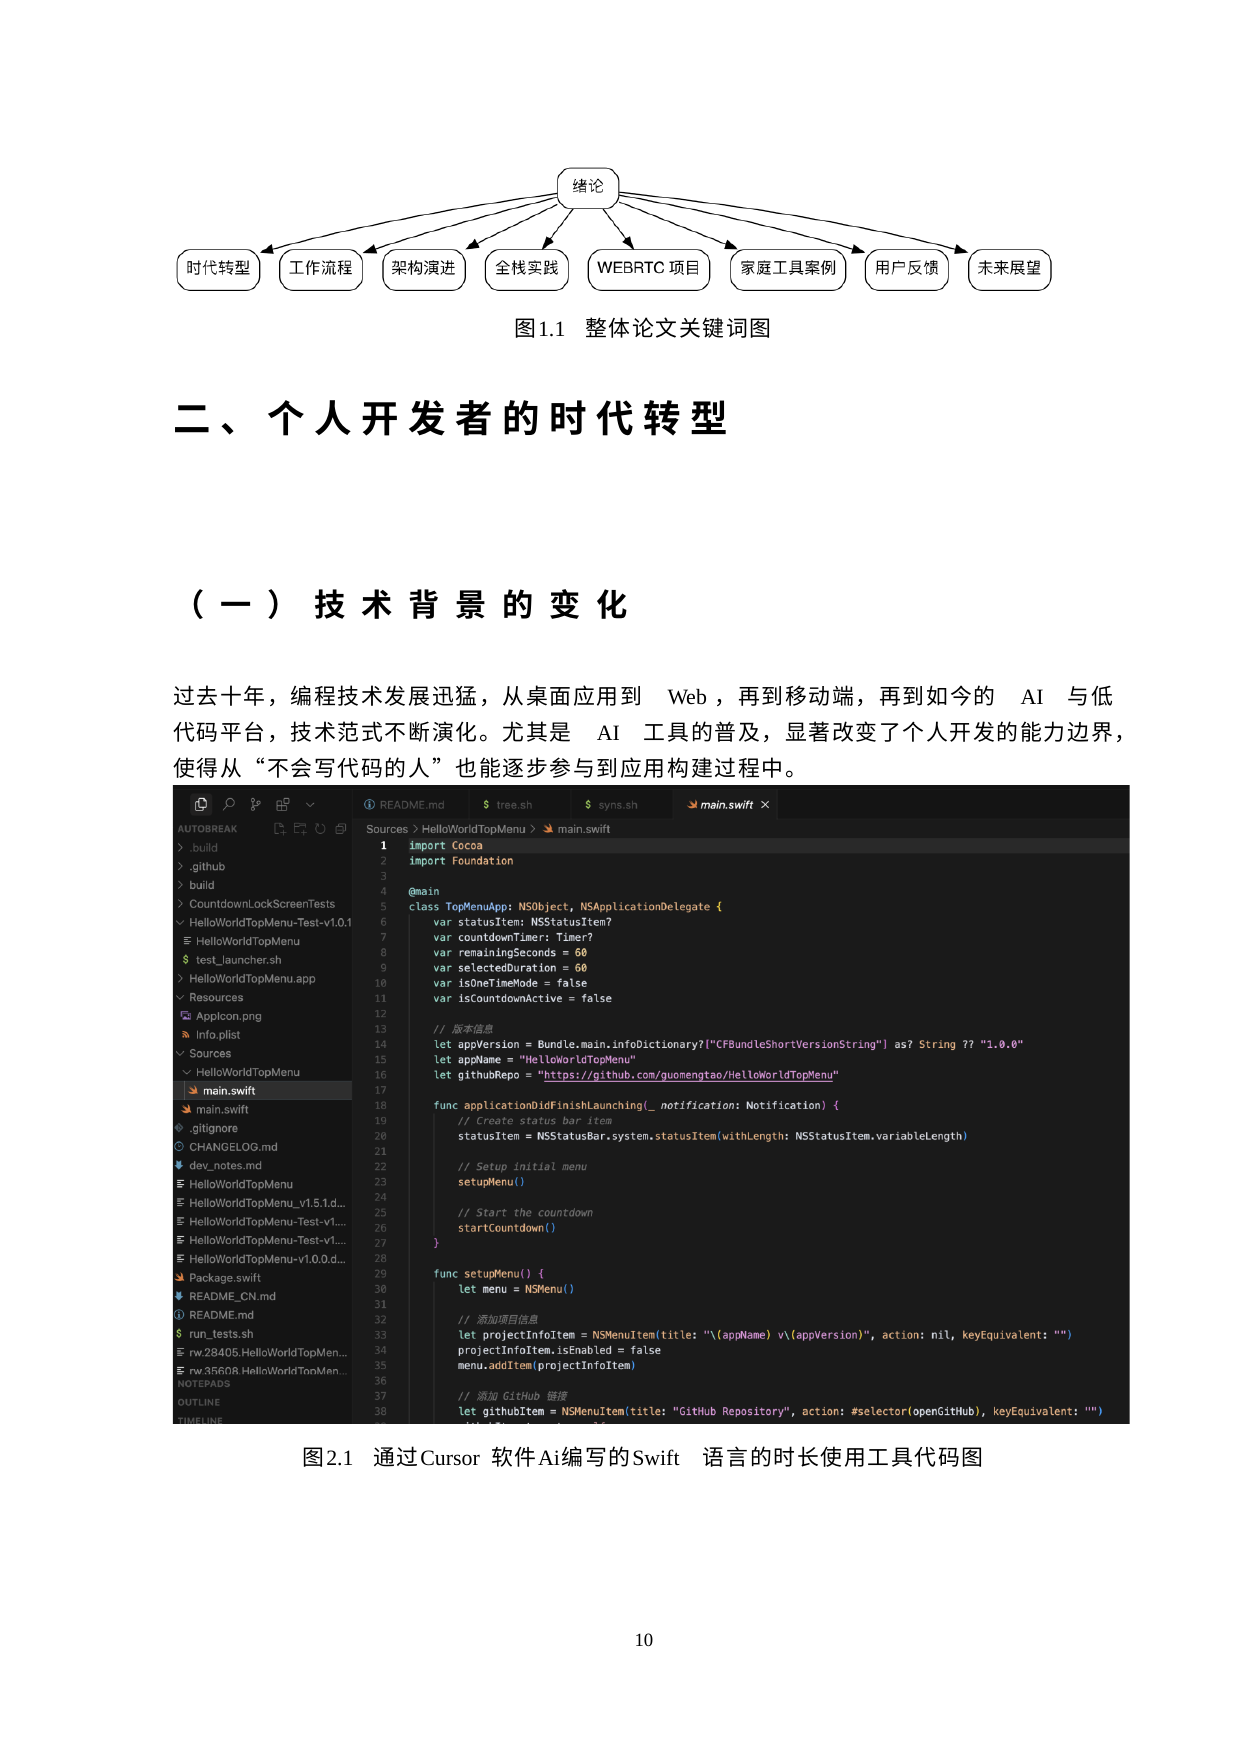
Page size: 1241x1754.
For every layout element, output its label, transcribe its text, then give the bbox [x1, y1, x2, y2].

subtitle 二、个人开发者的时代转型 [173, 380, 1114, 452]
text 图2.1 通过Cursor软件Ai编写的Swift语言的时长使用工具代码图 [173, 1438, 1114, 1474]
text 过去十年，编程技术发展迅猛，从桌面应用到 Web，再到移动端，再到如今的 AI 与低代码平台，技术范式不断演化。尤其是 AI 工具的普及，显著改变了个人开发的能力边界，使得从“不会写代码的人”也能逐步参与到应用构建过程中。 [173, 676, 1114, 785]
picture [172, 785, 1130, 1424]
subtitle （一）技术背景的变化 [173, 566, 1114, 639]
text 图1.1 整体论文关键词图 [173, 308, 1114, 344]
picture [172, 163, 1055, 295]
